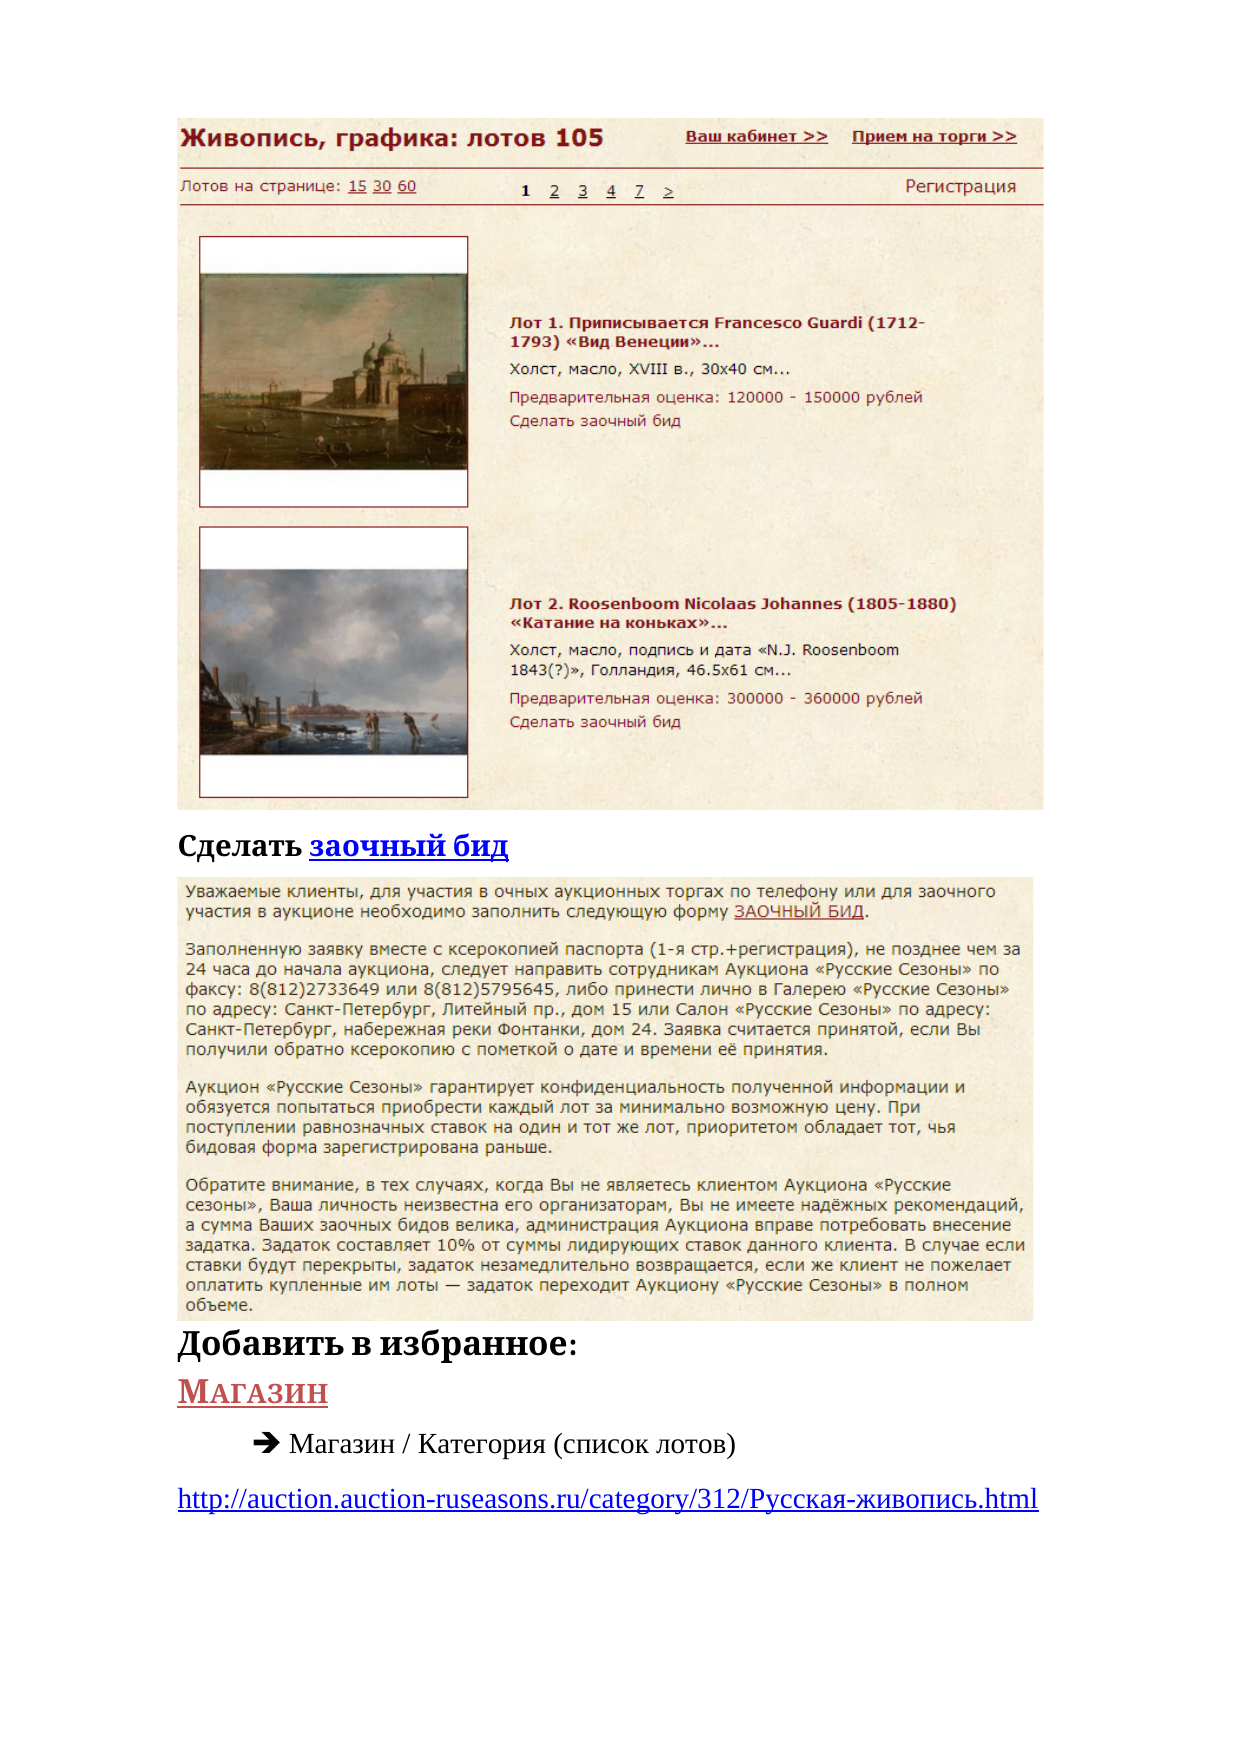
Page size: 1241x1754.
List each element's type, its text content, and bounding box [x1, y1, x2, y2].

picture [177, 118, 1044, 810]
subtitle Добавить в избранное: Магазин [177, 1326, 1152, 1412]
text http://auction.auction-ruseasons.ru/category/312/Русская-живопись.html [177, 1481, 1152, 1514]
picture [177, 877, 1034, 1321]
subtitle Сделать заочный бид [177, 831, 1152, 864]
list Магазин / Категория (список лотов) [251, 1426, 1152, 1460]
